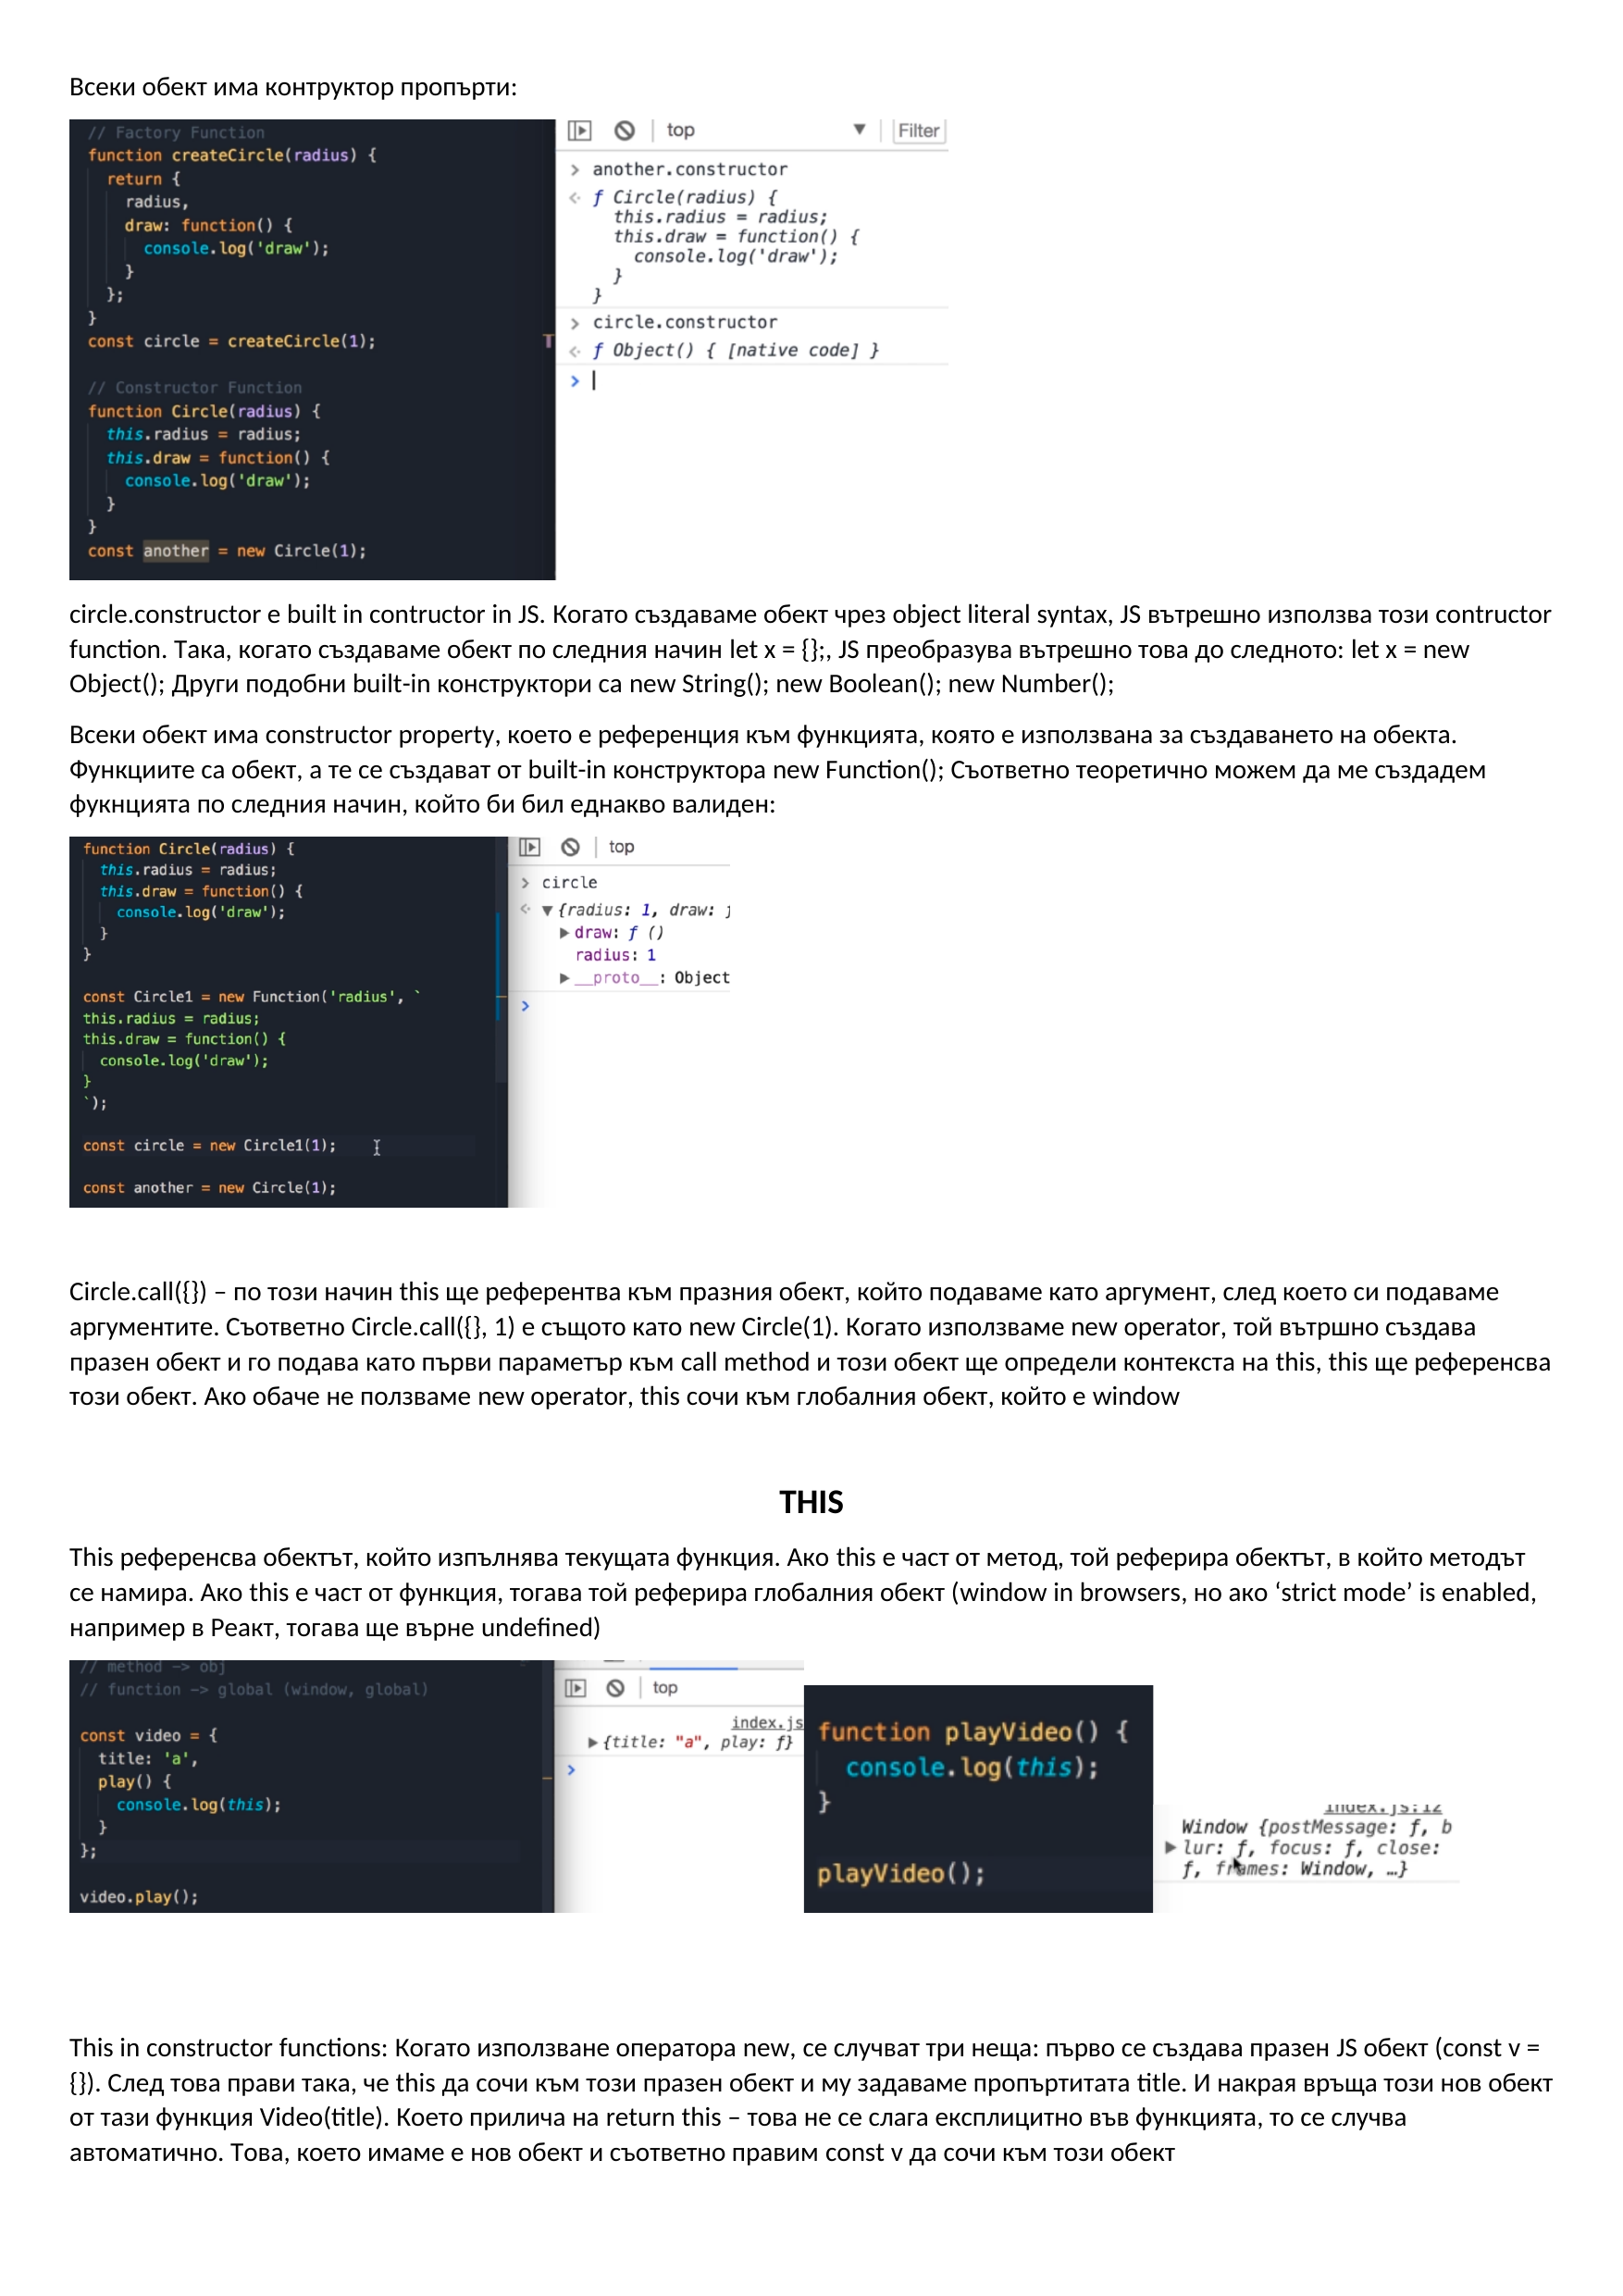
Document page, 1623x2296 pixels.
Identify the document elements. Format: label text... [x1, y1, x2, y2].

picture [69, 119, 948, 580]
text THIS [69, 1480, 1554, 1522]
text This in constructor functions: Когато използване оператора new, се случват три неща: първо се създава празен JS обект (const v = {}). След това прави така, че this да сочи към този празен обект и му задаваме пропъртитата title. И накрая връща този нов обект от тази функция Video(title). Което прилича на return this – това не се слага експлицитно във функцията, то се случва автоматично. Това, което имаме е нов обект и съответно правим const v да сочи към този обект [69, 2030, 1554, 2168]
text circle.constructor e built in contructor in JS. Когато създаваме обект чрез object literal syntax, JS вътрешно използва този contructor function. Така, когато създаваме обект по следния начин let x = {};, JS преобразува вътрешно това до следното: let x = new Object(); Други подобни built-in конструктори са new String(); new Boolean(); new Number(); [69, 597, 1554, 700]
text Всеки обект има контруктор пропърти: [69, 69, 1554, 103]
text Всеки обект има constructor property, което е референция към функцията, която е използвана за създаването на обекта. Функциите са обект, а те се създават от built-in конструктора new Function(); Съответно теоретично можем да ме създадем фукнцията по следния начин, който би бил еднакво валиден: [69, 717, 1554, 820]
text This референсва обектът, който изпълнява текущата функция. Ако this е част от метод, той реферира обектът, в който методът се намира. Ако this е част от функция, тогава той реферира глобалния обект (window in browsers, но ако ‘strict mode’ is enabled, например в Реакт, тогава ще върне undefined) [69, 1540, 1554, 1644]
picture [69, 837, 730, 1208]
text Circle.call({}) – по този начин this ще референтва към празния обект, който подаваме като аргумент, след което си подаваме аргументите. Съответно Circle.call({}, 1) е същото като new Circle(1). Когато използваме new operator, той вътршно създава празен обект и го подава като първи параметър към call method и този обект ще определи контекста на this, this ще референсва този обект. Ако обаче не ползваме new operator, this сочи към глобалния обект, който е window [69, 1274, 1554, 1412]
picture [69, 1660, 1460, 1913]
